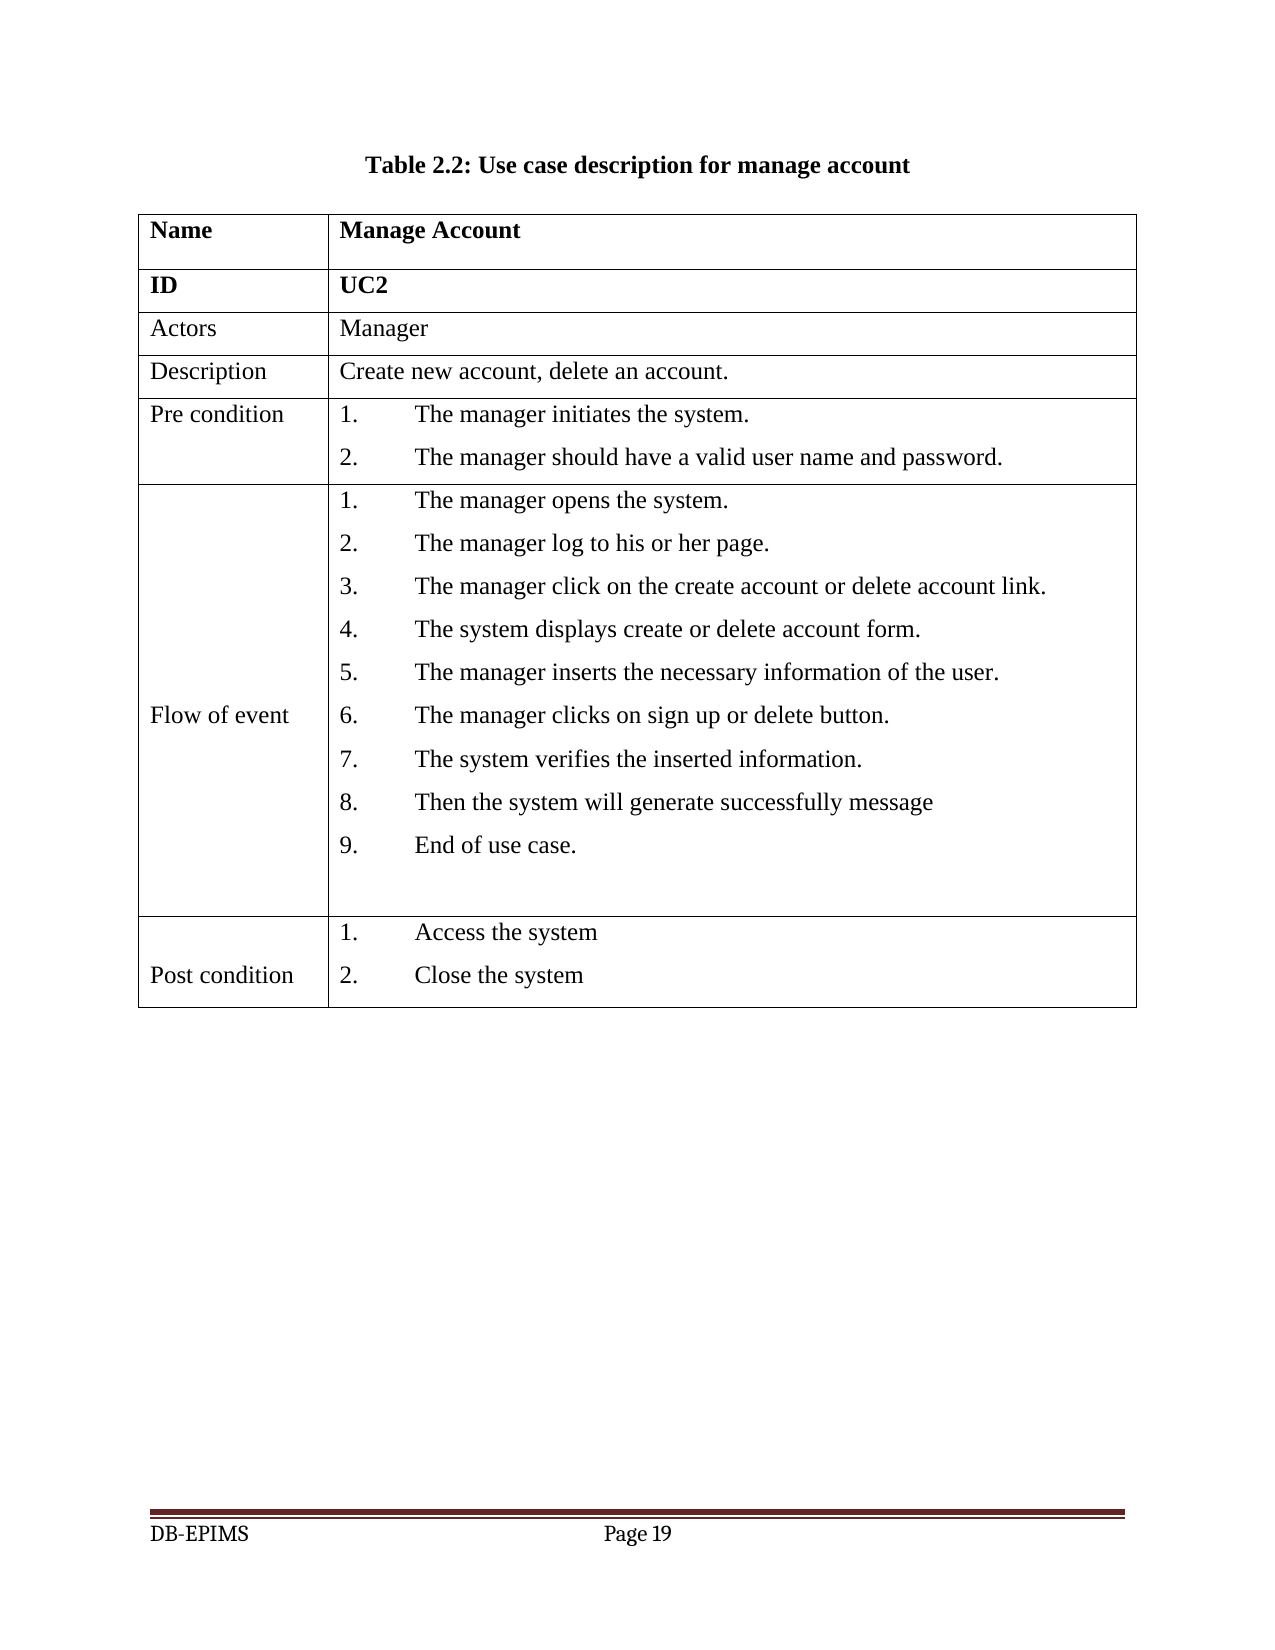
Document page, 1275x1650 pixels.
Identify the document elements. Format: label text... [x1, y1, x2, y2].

table_cell UC2 [329, 270, 1136, 312]
table_cell Create new account, delete an account. [329, 356, 1136, 398]
table_cell Post condition [139, 917, 328, 1007]
table_cell Flow of event [139, 485, 328, 916]
table_cell The manager opens the system. The manager log to his or her page. The manager click on the create account or delete account link. The system displays create or delete account form. The manager inserts the necessary information of the user. The manager clicks on sign up or delete button. The system verifies the inserted information. Then the system will generate successfully message End of use case. [329, 485, 1136, 916]
text Table 2.2: Use case description for manage account [150, 150, 1125, 179]
table_cell Manager [329, 313, 1136, 355]
table_cell Pre condition [139, 399, 328, 484]
table_cell Actors [139, 313, 328, 355]
table_cell Description [139, 356, 328, 398]
table_header Manage Account [329, 215, 1136, 269]
table_cell The manager initiates the system. The manager should have a valid user name and password. [329, 399, 1136, 484]
table_header Name [139, 215, 328, 269]
table_cell ID [139, 270, 328, 312]
table_cell Access the system Close the system [329, 917, 1136, 1007]
